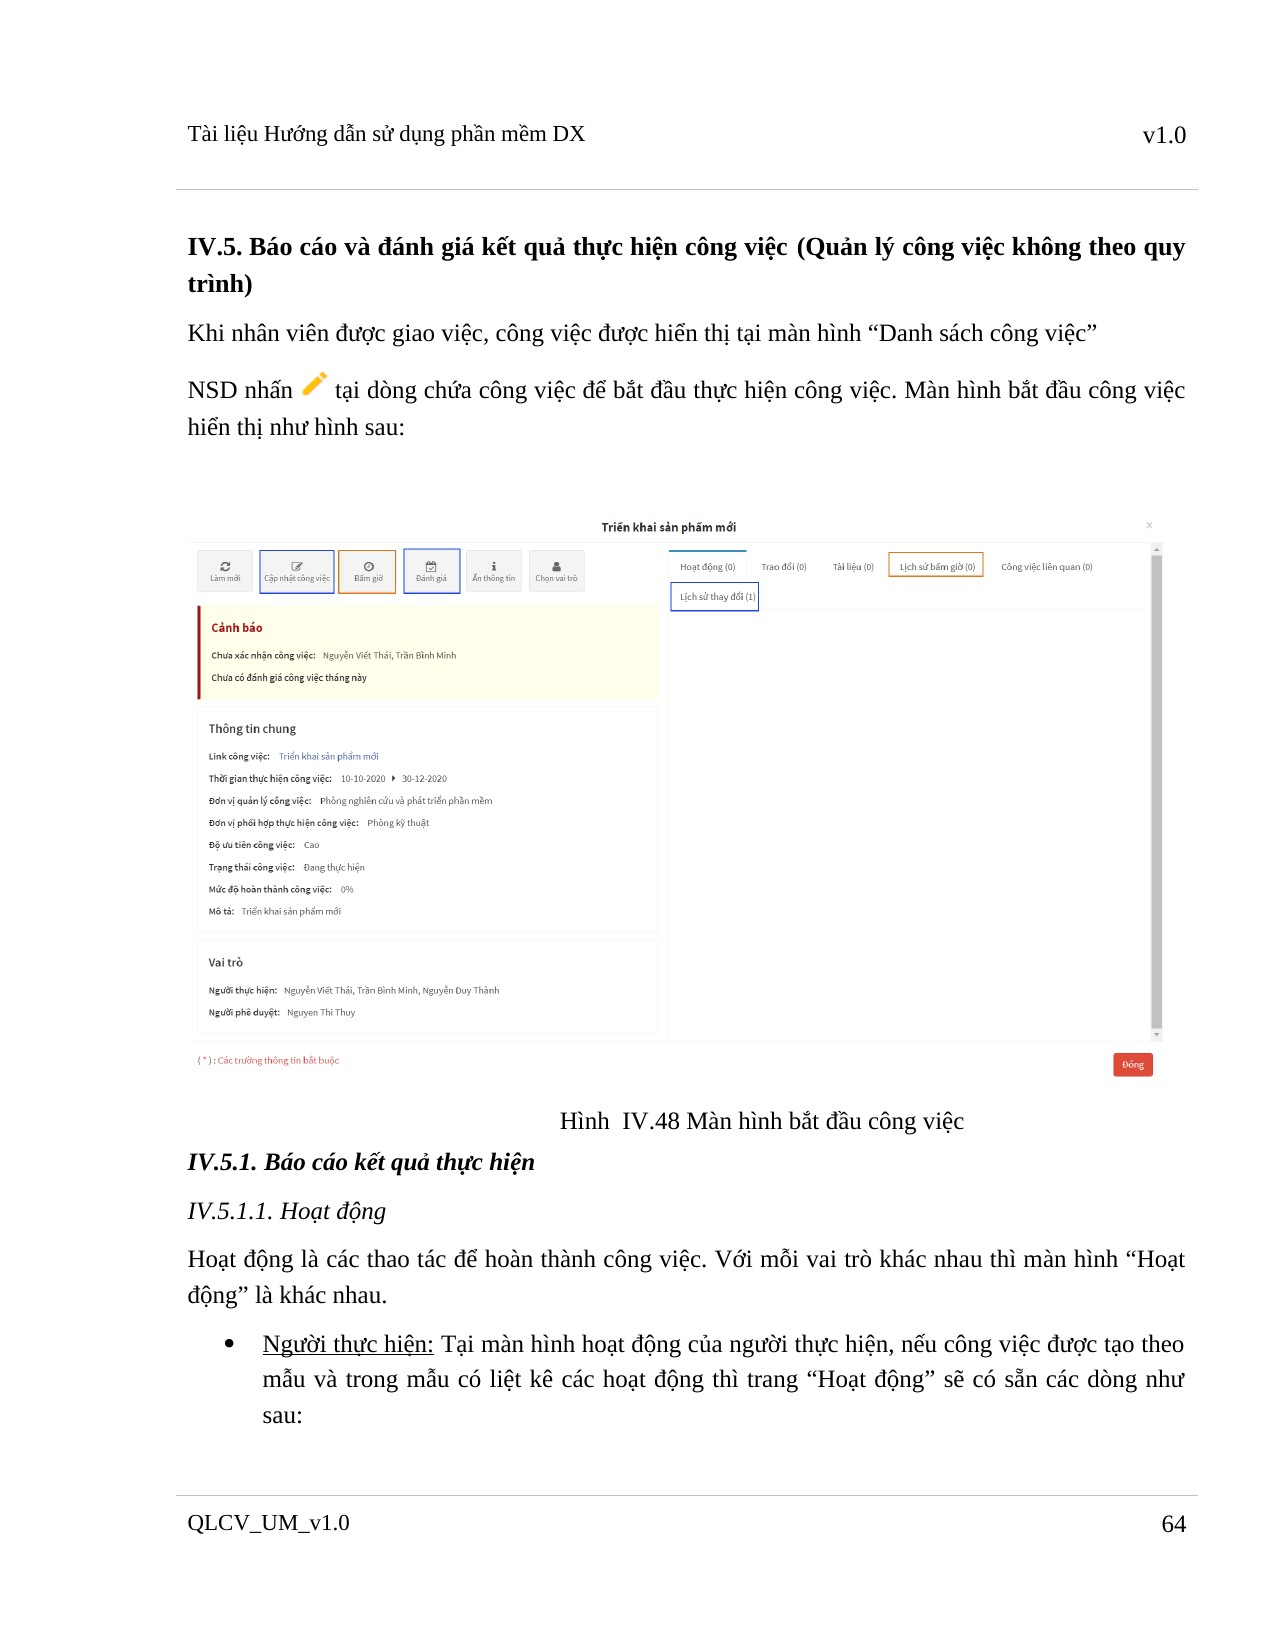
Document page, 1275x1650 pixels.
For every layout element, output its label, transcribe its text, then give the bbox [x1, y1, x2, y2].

subtitle Hoạt động [187, 1196, 1186, 1224]
list Người thực hiện: Tại màn hình hoạt động của người thực hiện, nếu công việc được tạo theo mẫu và trong mẫu có liệt kê các hoạt động thì trang “Hoạt động” sẽ có sẵn các dòng như sau: [225, 1329, 1186, 1429]
subtitle Báo cáo và đánh giá kết quả thực hiện công việc (Quản lý công việc không theo quy trình) [187, 231, 1186, 298]
subtitle Báo cáo kết quả thực hiện [187, 1147, 1186, 1176]
picture [300, 366, 328, 399]
text Khi nhân viên được giao việc, công việc được hiển thị tại màn hình “Danh sách công việc” [187, 318, 1186, 347]
text Hoạt động là các thao tác để hoàn thành công việc. Với mỗi vai trò khác nhau thì màn hình “Hoạt động” là khác nhau. [187, 1244, 1186, 1309]
text NSD nhấn tại dòng chứa công việc để bắt đầu thực hiện công việc. Màn hình bắt đầu công việc hiển thị như hình sau: [187, 367, 1186, 440]
picture [187, 508, 1163, 1086]
